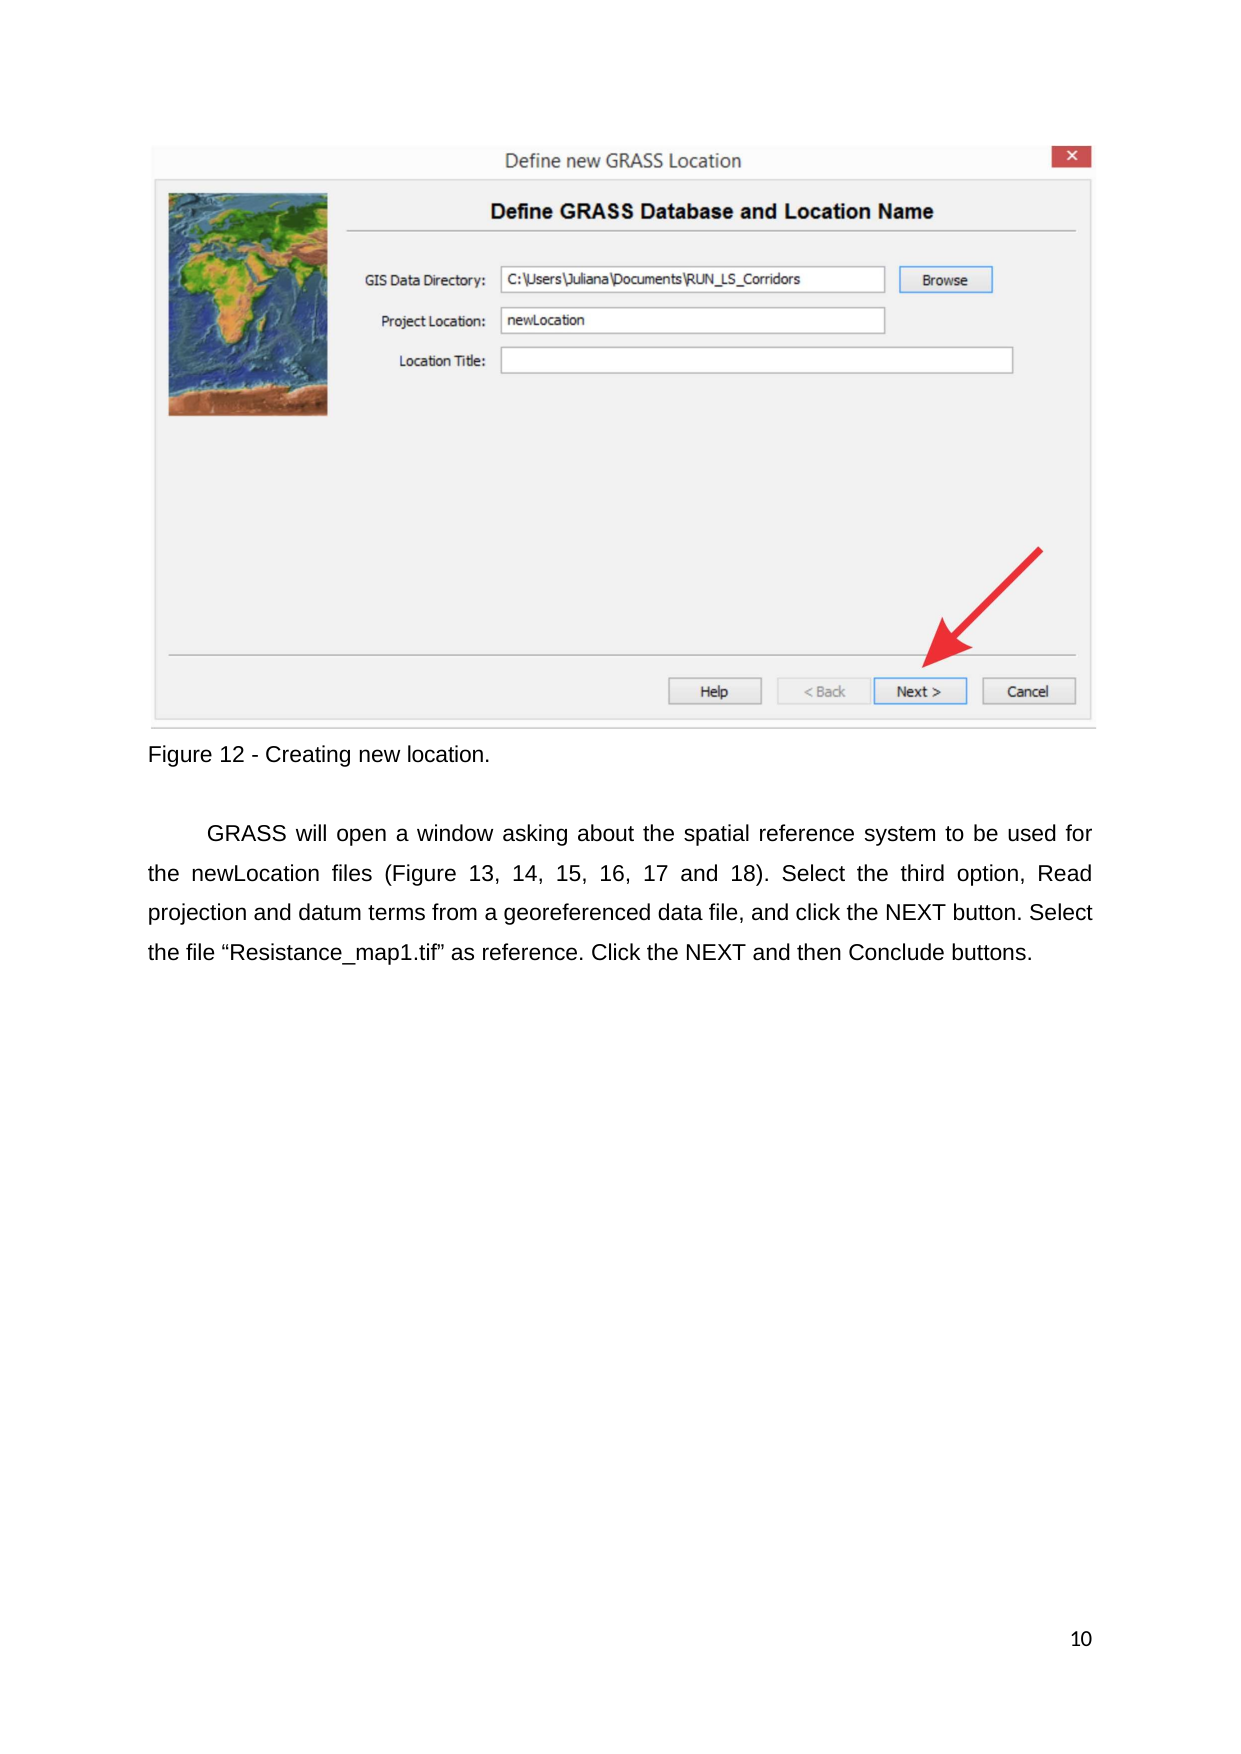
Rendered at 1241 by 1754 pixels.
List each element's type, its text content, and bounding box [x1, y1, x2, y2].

text Figure 12 - Creating new location. [148, 741, 1194, 768]
text GRASS will open a window asking about the spatial reference system to be used for the newLocation files (Figure 13, 14, 15, 16, 17 and 18). Select the third option, Read projection and datum terms from a georeferenced data file, and click the NEXT button. Select the file “Resistance_map1.tif” as reference. Click the NEXT and then Conclude buttons. [148, 820, 1093, 965]
picture [150, 145, 1097, 729]
